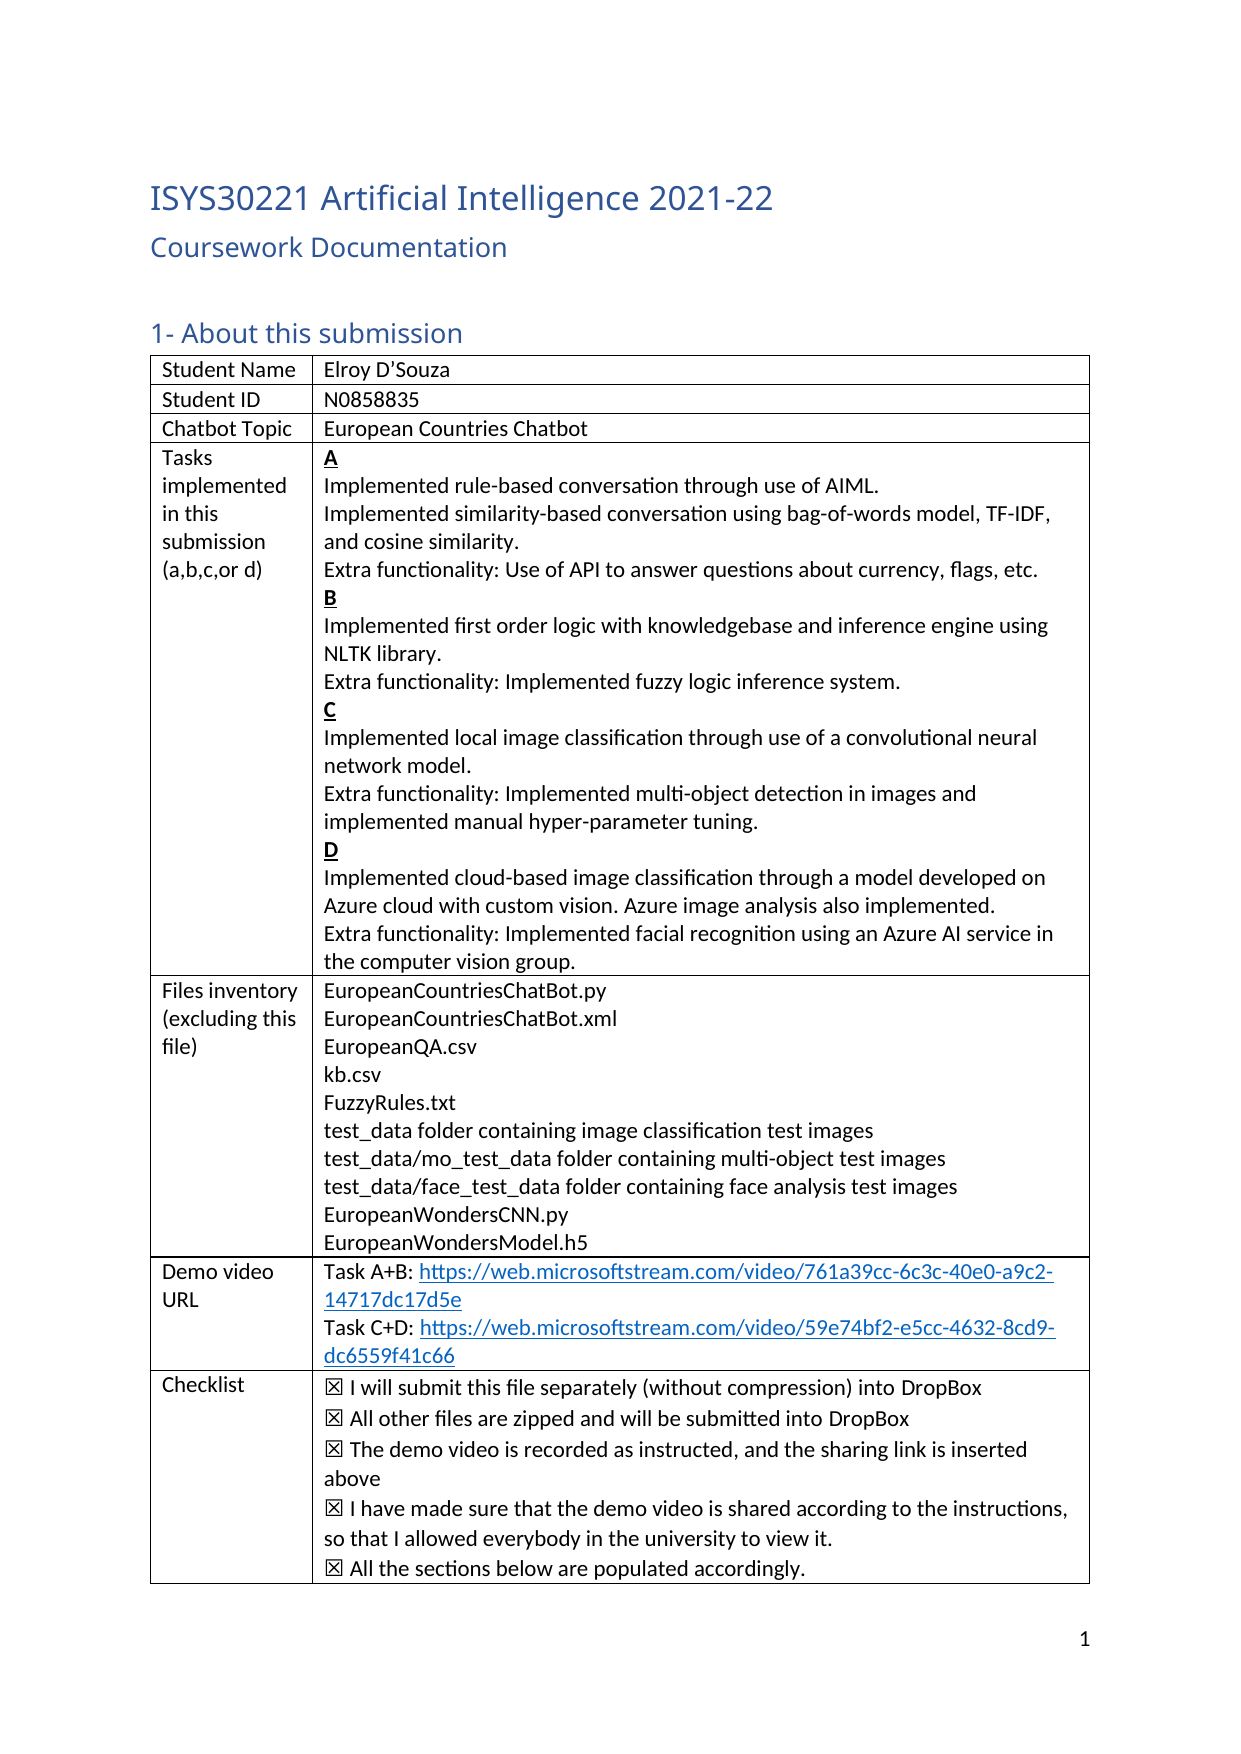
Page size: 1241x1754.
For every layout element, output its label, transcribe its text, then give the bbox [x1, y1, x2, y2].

table_cell European Countries Chatbot [313, 414, 1089, 442]
table_cell Files inventory (excluding this file) [151, 976, 312, 1256]
table_cell Chatbot Topic [151, 414, 312, 442]
subtitle 1- About this submission [150, 315, 1090, 352]
subtitle Coursework Documentation [150, 228, 1090, 265]
table_cell N0858835 [313, 385, 1089, 413]
table_header Elroy D’Souza [313, 356, 1089, 384]
table_cell Checklist [151, 1371, 312, 1583]
table_cell Tasks implemented in this submission (a,b,c,or d) [151, 443, 312, 975]
table_cell I will submit this file separately (without compression) into DropBox All other files are zipped and will be submitted into DropBox The demo video is recorded as instructed, and the sharing link is inserted above I have made sure that the demo video is shared according to the instructions, so that I allowed everybody in the university to view it. All the sections below are populated accordingly. [313, 1371, 1089, 1583]
table_cell Student ID [151, 385, 312, 413]
table_cell EuropeanCountriesChatBot.py EuropeanCountriesChatBot.xml EuropeanQA.csv kb.csv FuzzyRules.txt test_data folder containing image classification test images test_data/mo_test_data folder containing multi-object test images test_data/face_test_data folder containing face analysis test images EuropeanWondersCNN.py EuropeanWondersModel.h5 [313, 976, 1089, 1256]
table_cell Demo video URL [151, 1258, 312, 1369]
subtitle ISYS30221 Artificial Intelligence 2021-22 [150, 175, 1090, 220]
table_cell A Implemented rule-based conversation through use of AIML. Implemented similarity-based conversation using bag-of-words model, TF-IDF, and cosine similarity. Extra functionality: Use of API to answer questions about currency, flags, etc. B Implemented first order logic with knowledgebase and inference engine using NLTK library. Extra functionality: Implemented fuzzy logic inference system. C Implemented local image classification through use of a convolutional neural network model. Extra functionality: Implemented multi-object detection in images and implemented manual hyper-parameter tuning. D Implemented cloud-based image classification through a model developed on Azure cloud with custom vision. Azure image analysis also implemented. Extra functionality: Implemented facial recognition using an Azure AI service in the computer vision group. [313, 443, 1089, 975]
table_header Student Name [151, 356, 312, 384]
table_cell Task A+B: https://web.microsoftstream.com/video/761a39cc-6c3c-40e0-a9c2-14717dc17d5e Task C+D: https://web.microsoftstream.com/video/59e74bf2-e5cc-4632-8cd9-dc6559f41c66 [313, 1258, 1089, 1369]
